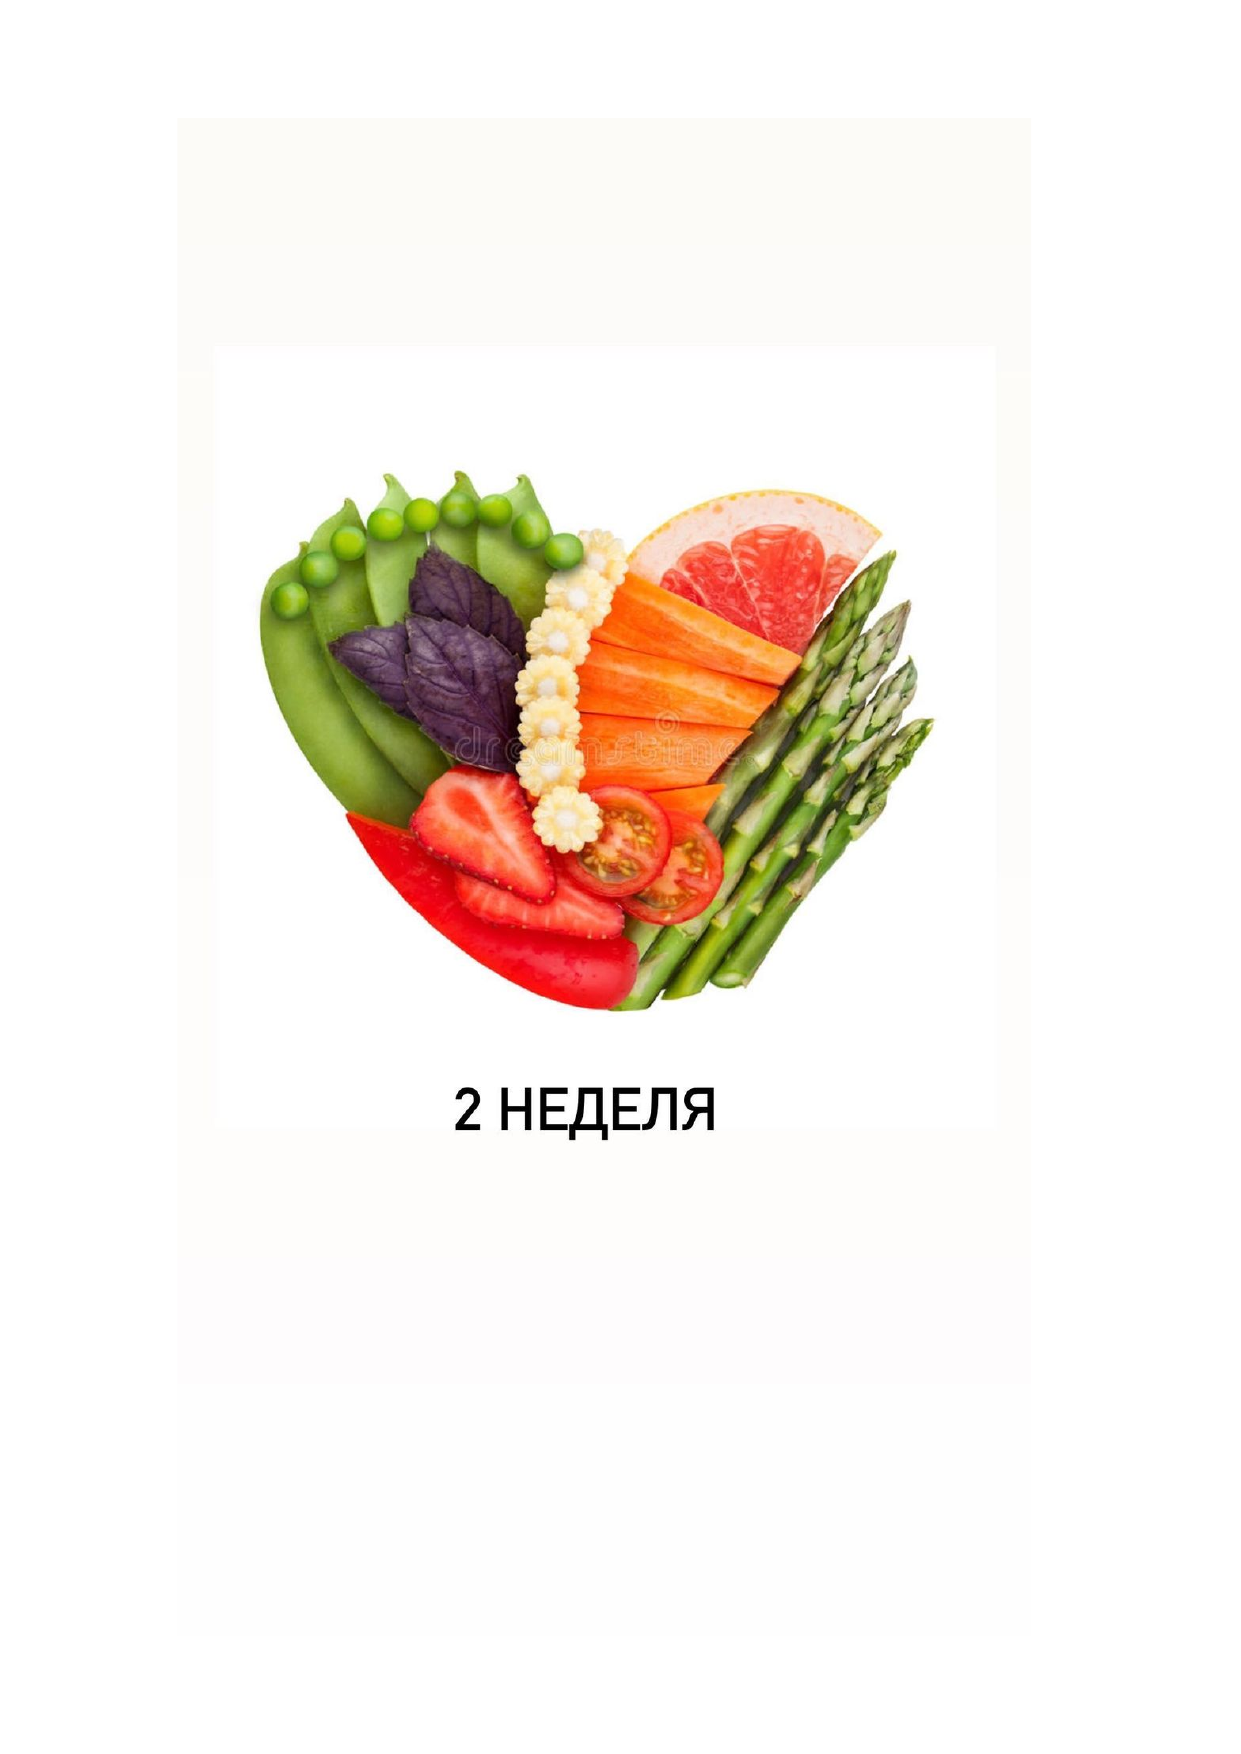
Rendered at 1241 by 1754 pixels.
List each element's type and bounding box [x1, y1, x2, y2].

picture [177, 118, 1032, 1636]
